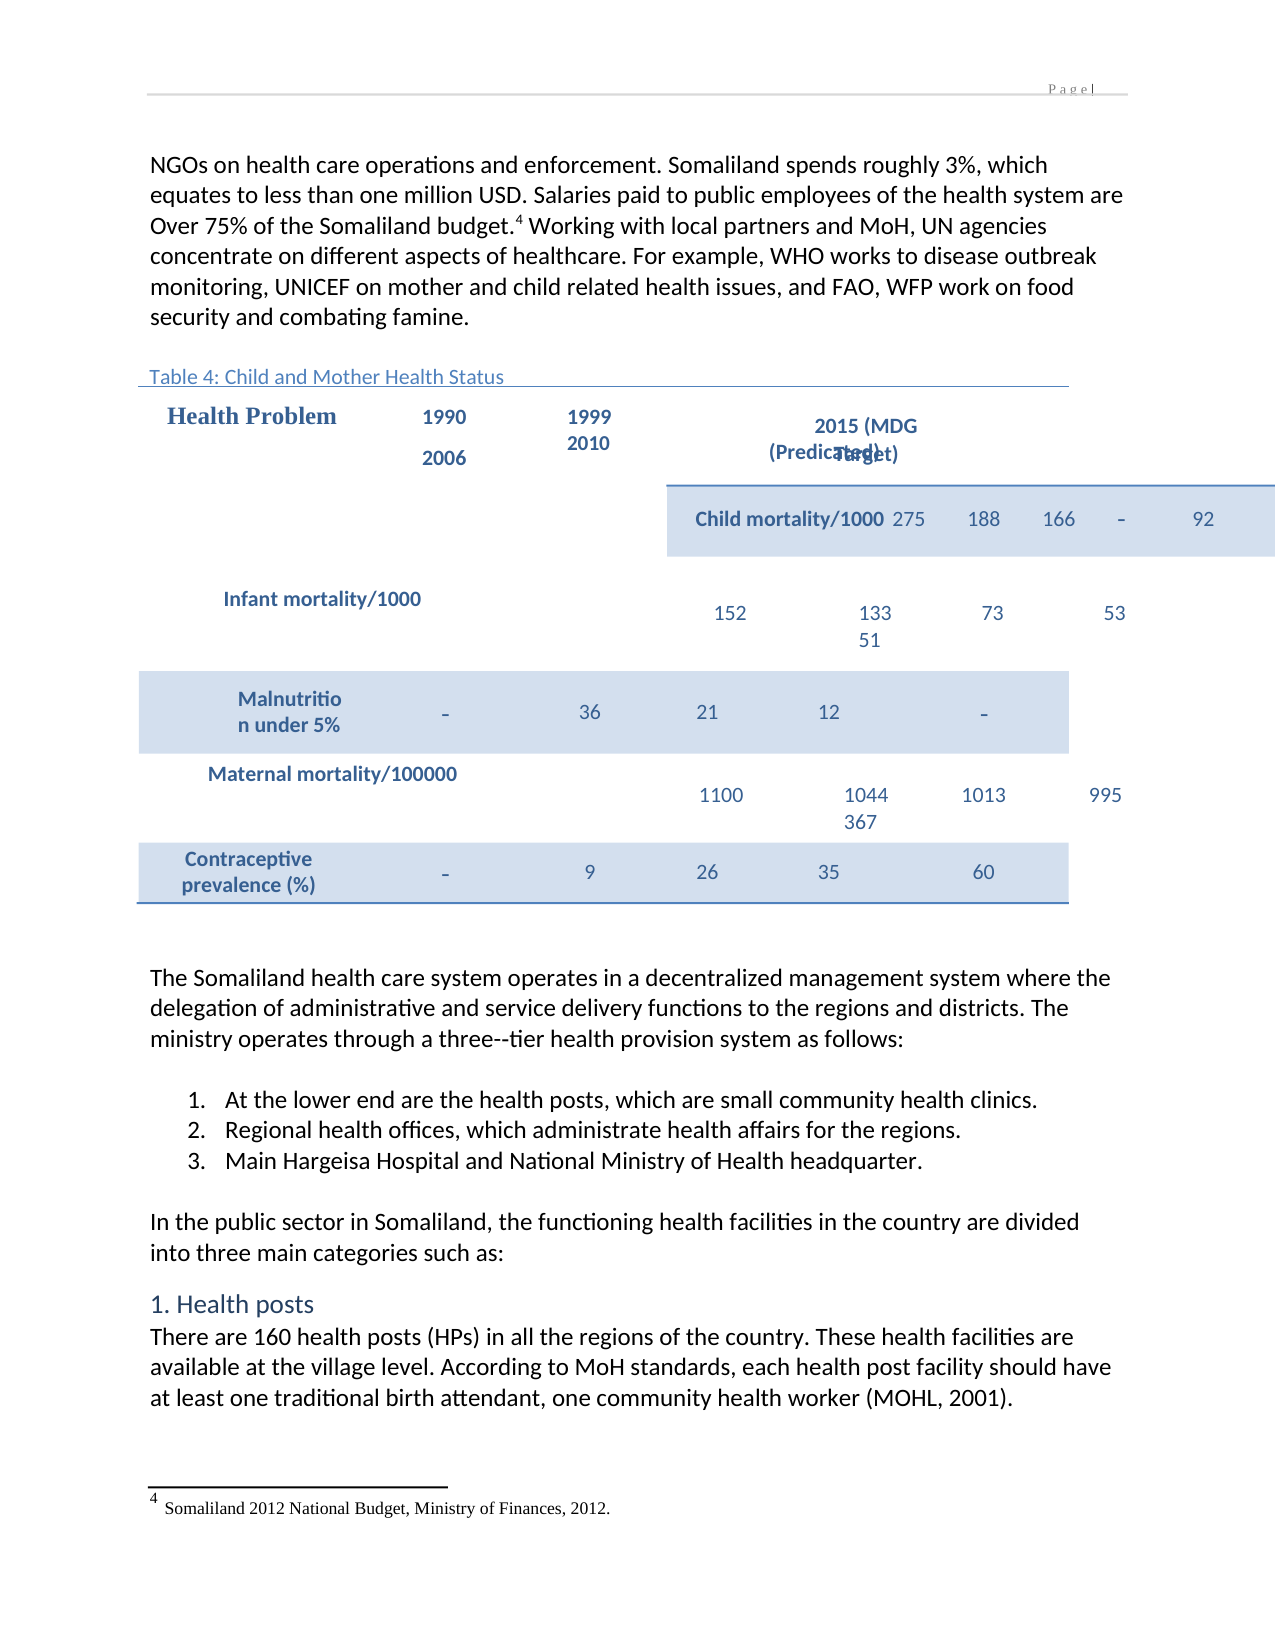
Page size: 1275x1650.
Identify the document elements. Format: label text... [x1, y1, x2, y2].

list Health posts [149, 1287, 1148, 1320]
list Regional health offices, which administrate health affairs for the regions. [187, 1114, 1148, 1145]
list Main Hargeisa Hospital and National Ministry of Health headquarter. [187, 1145, 1148, 1176]
text Maternal mortality/100000 [168, 761, 617, 787]
text 1100 1044 1013 995 367 [699, 781, 1148, 834]
text 152 133 73 53 51 [713, 599, 1148, 653]
list Somaliland 2012 National Budget, Ministry of Finances, 2012. [149, 1489, 1148, 1520]
text There are 160 health posts (HPs) in all the regions of the country. These health facilities are available at the village level. According to MoH standards, each health post facility should have at least one traditional birth attendant, one community health worker (MOHL, 2001). [150, 1321, 1114, 1413]
list At the lower end are the health posts, which are small community health clinics. [187, 1084, 1148, 1114]
text In the public sector in Somaliland, the functioning health facilities in the country are divided into three main categories such as: [150, 1206, 1083, 1267]
text 2015 (MDG [692, 412, 1040, 439]
text Infant mortality/1000 [179, 586, 614, 612]
text Health Problem 1990 1999 2006 2010 [167, 401, 621, 474]
text Target) [692, 440, 1040, 467]
text NGOs on health care operations and enforcement. Somaliland spends roughly 3%, which equates to less than one million USD. Salaries paid to public employees of the health system are Over 75% of the Somaliland budget.4 Working with local partners and MoH, UN agencies concentrate on different aspects of healthcare. For example, WHO works to disease outbreak monitoring, UNICEF on mother and child related health issues, and FAO, WFP work on food security and combating famine. [150, 149, 1126, 332]
text The Somaliland health care system operates in a decentralized management system where the delegation of administrative and service delivery functions to the regions and districts. The ministry operates through a three-­‐tier health provision system as follows: [150, 962, 1114, 1054]
text Table 4: Child and Mother Health Status [138, 363, 1148, 390]
